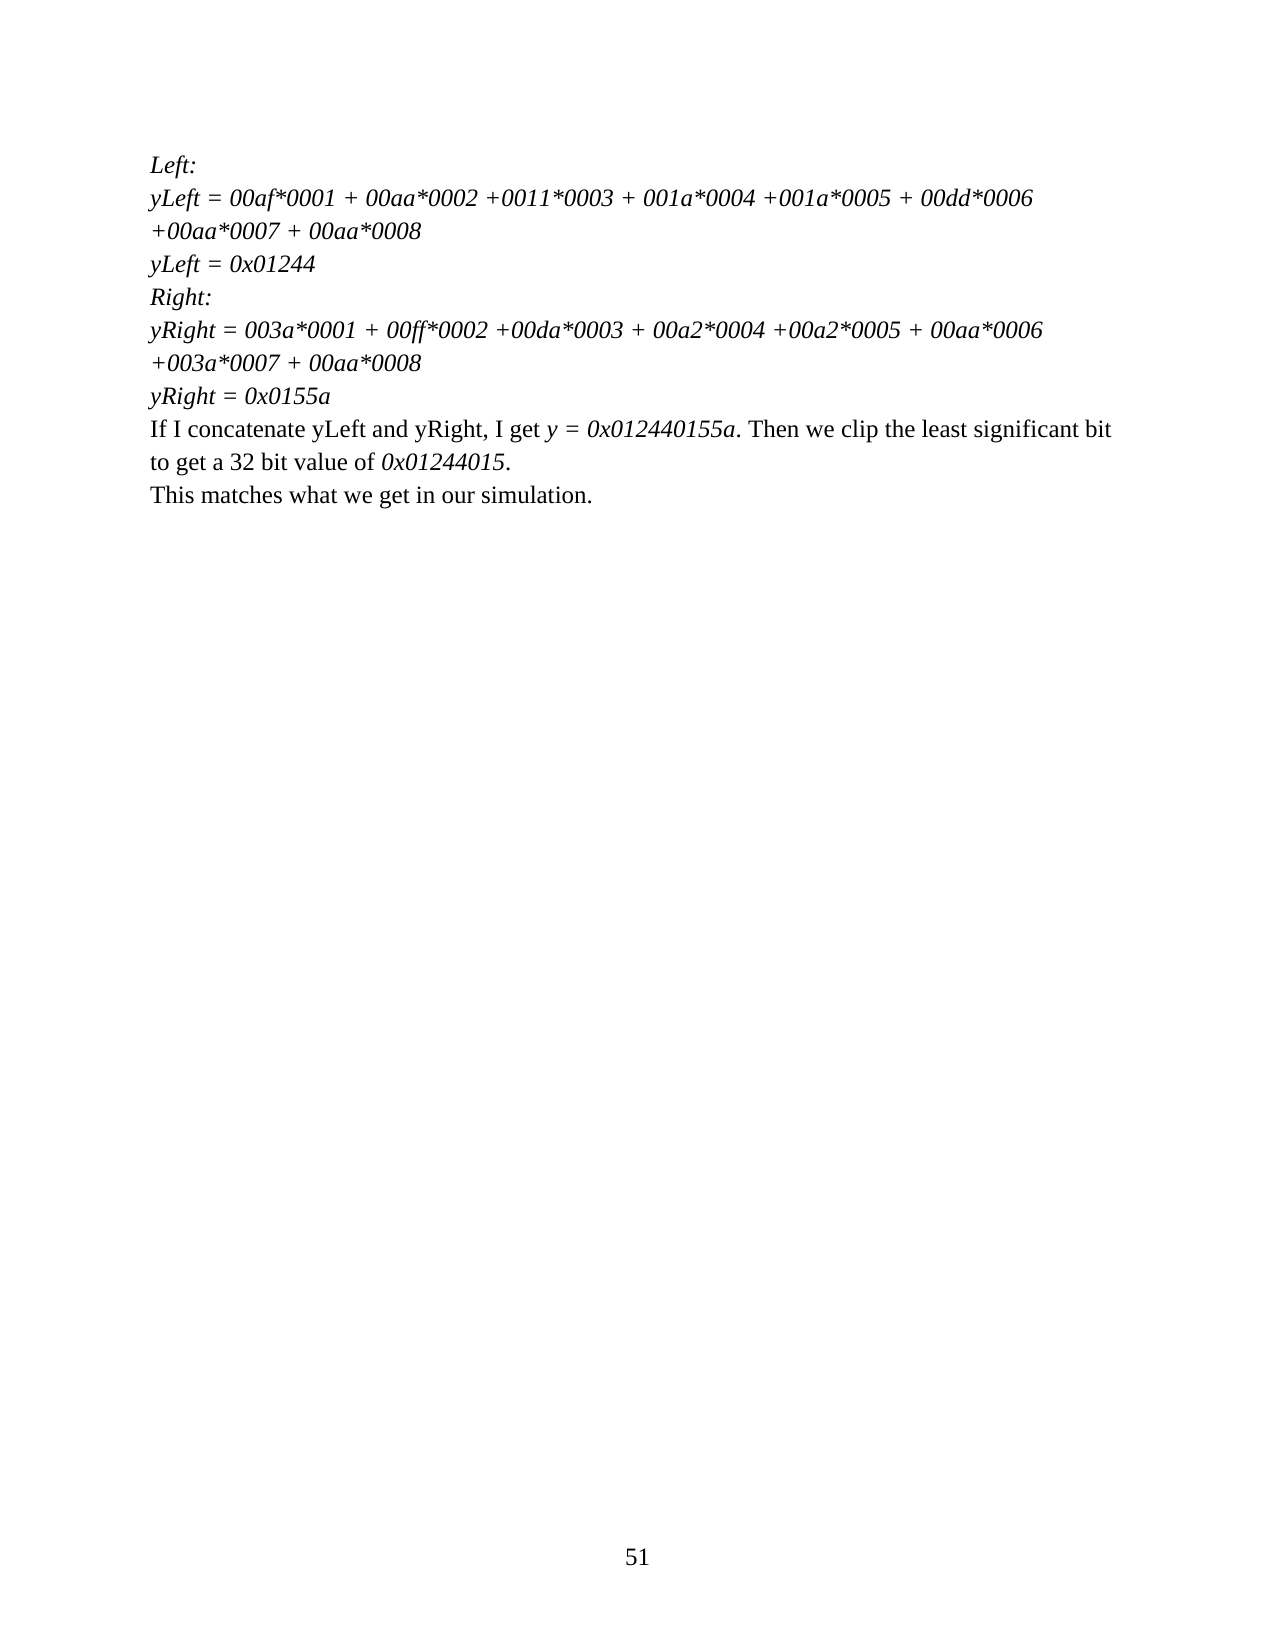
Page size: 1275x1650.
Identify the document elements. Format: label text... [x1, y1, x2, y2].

text yRight = 0x0155a [150, 381, 1125, 410]
text yRight = 003a*0001 + 00ff*0002 +00da*0003 + 00a2*0004 +00a2*0005 + 00aa*0006 +003a*0007 + 00aa*0008 [150, 315, 1125, 377]
text yLeft = 0x01244 [150, 249, 1125, 278]
text This matches what we get in our simulation. [150, 480, 1125, 509]
text If I concatenate yLeft and yRight, I get y = 0x012440155a. Then we clip the least significant bit to get a 32 bit value of 0x01244015. [150, 414, 1125, 476]
text Left: [150, 150, 1125, 179]
text Right: [150, 282, 1125, 311]
text yLeft = 00af*0001 + 00aa*0002 +0011*0003 + 001a*0004 +001a*0005 + 00dd*0006 +00aa*0007 + 00aa*0008 [150, 183, 1125, 245]
